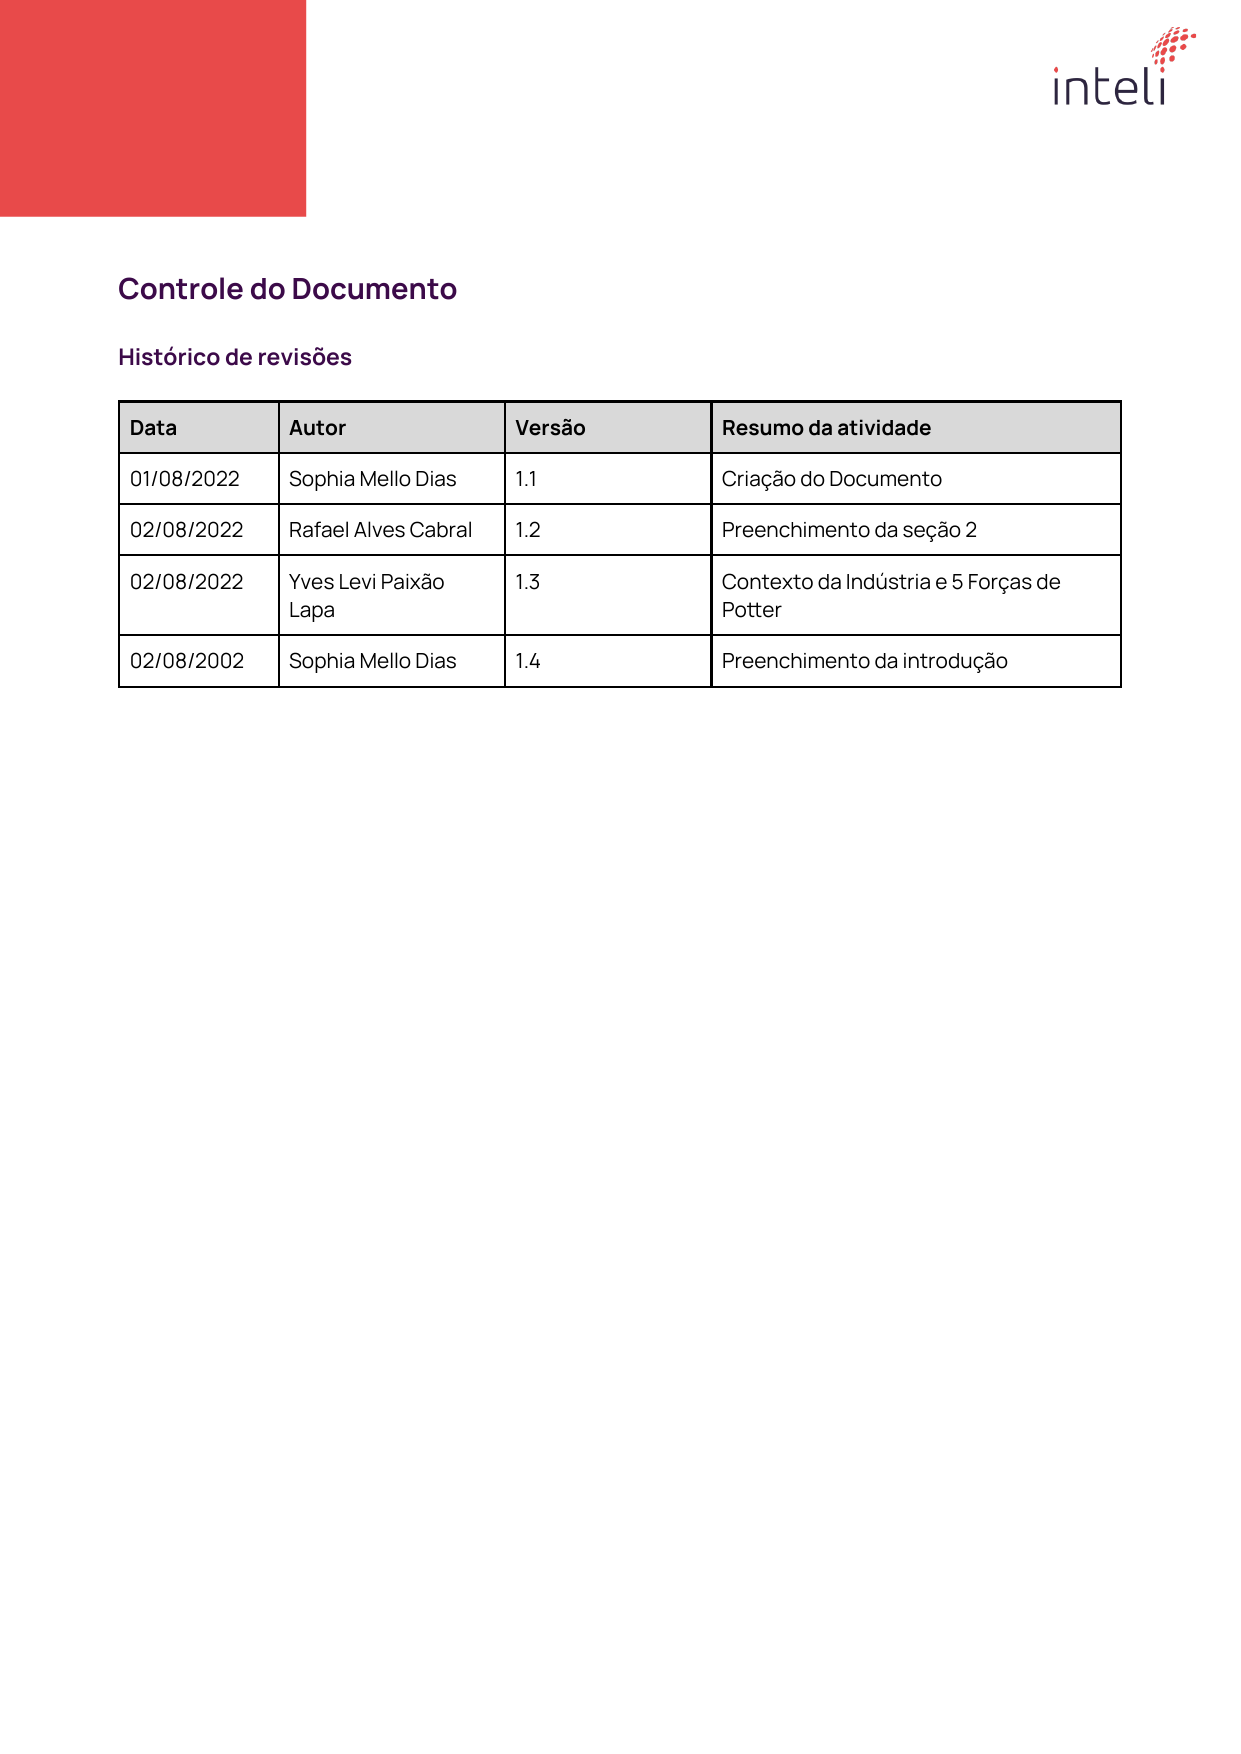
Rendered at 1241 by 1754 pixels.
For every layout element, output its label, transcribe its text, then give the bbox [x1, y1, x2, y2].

table_cell Preenchimento da introdução [713, 636, 1120, 686]
table_cell Criação do Documento [713, 454, 1120, 503]
text Controle do Documento [118, 268, 1122, 308]
table_cell 1.3 [506, 556, 710, 634]
table_cell 1.2 [506, 505, 710, 554]
table_cell Sophia Mello Dias [280, 454, 504, 503]
table_cell 02/08/2022 [120, 556, 278, 634]
table_cell 1.1 [506, 454, 710, 503]
table_header Versão [506, 403, 710, 452]
table_cell 1.4 [506, 636, 710, 686]
table_header Resumo da atividade [713, 403, 1120, 452]
table_cell 02/08/2002 [120, 636, 278, 686]
table_header Data [120, 403, 278, 452]
picture [1054, 27, 1197, 105]
table_cell Sophia Mello Dias [280, 636, 504, 686]
table_cell Yves Levi Paixão Lapa [280, 556, 504, 634]
picture [0, 0, 307, 217]
table_cell Contexto da Indústria e 5 Forças de Potter [713, 556, 1120, 634]
table_cell 02/08/2022 [120, 505, 278, 554]
table_cell Preenchimento da seção 2 [713, 505, 1120, 554]
table_cell Rafael Alves Cabral [280, 505, 504, 554]
text Histórico de revisões [118, 341, 1122, 372]
table_cell 01/08/2022 [120, 454, 278, 503]
table_header Autor [280, 403, 504, 452]
